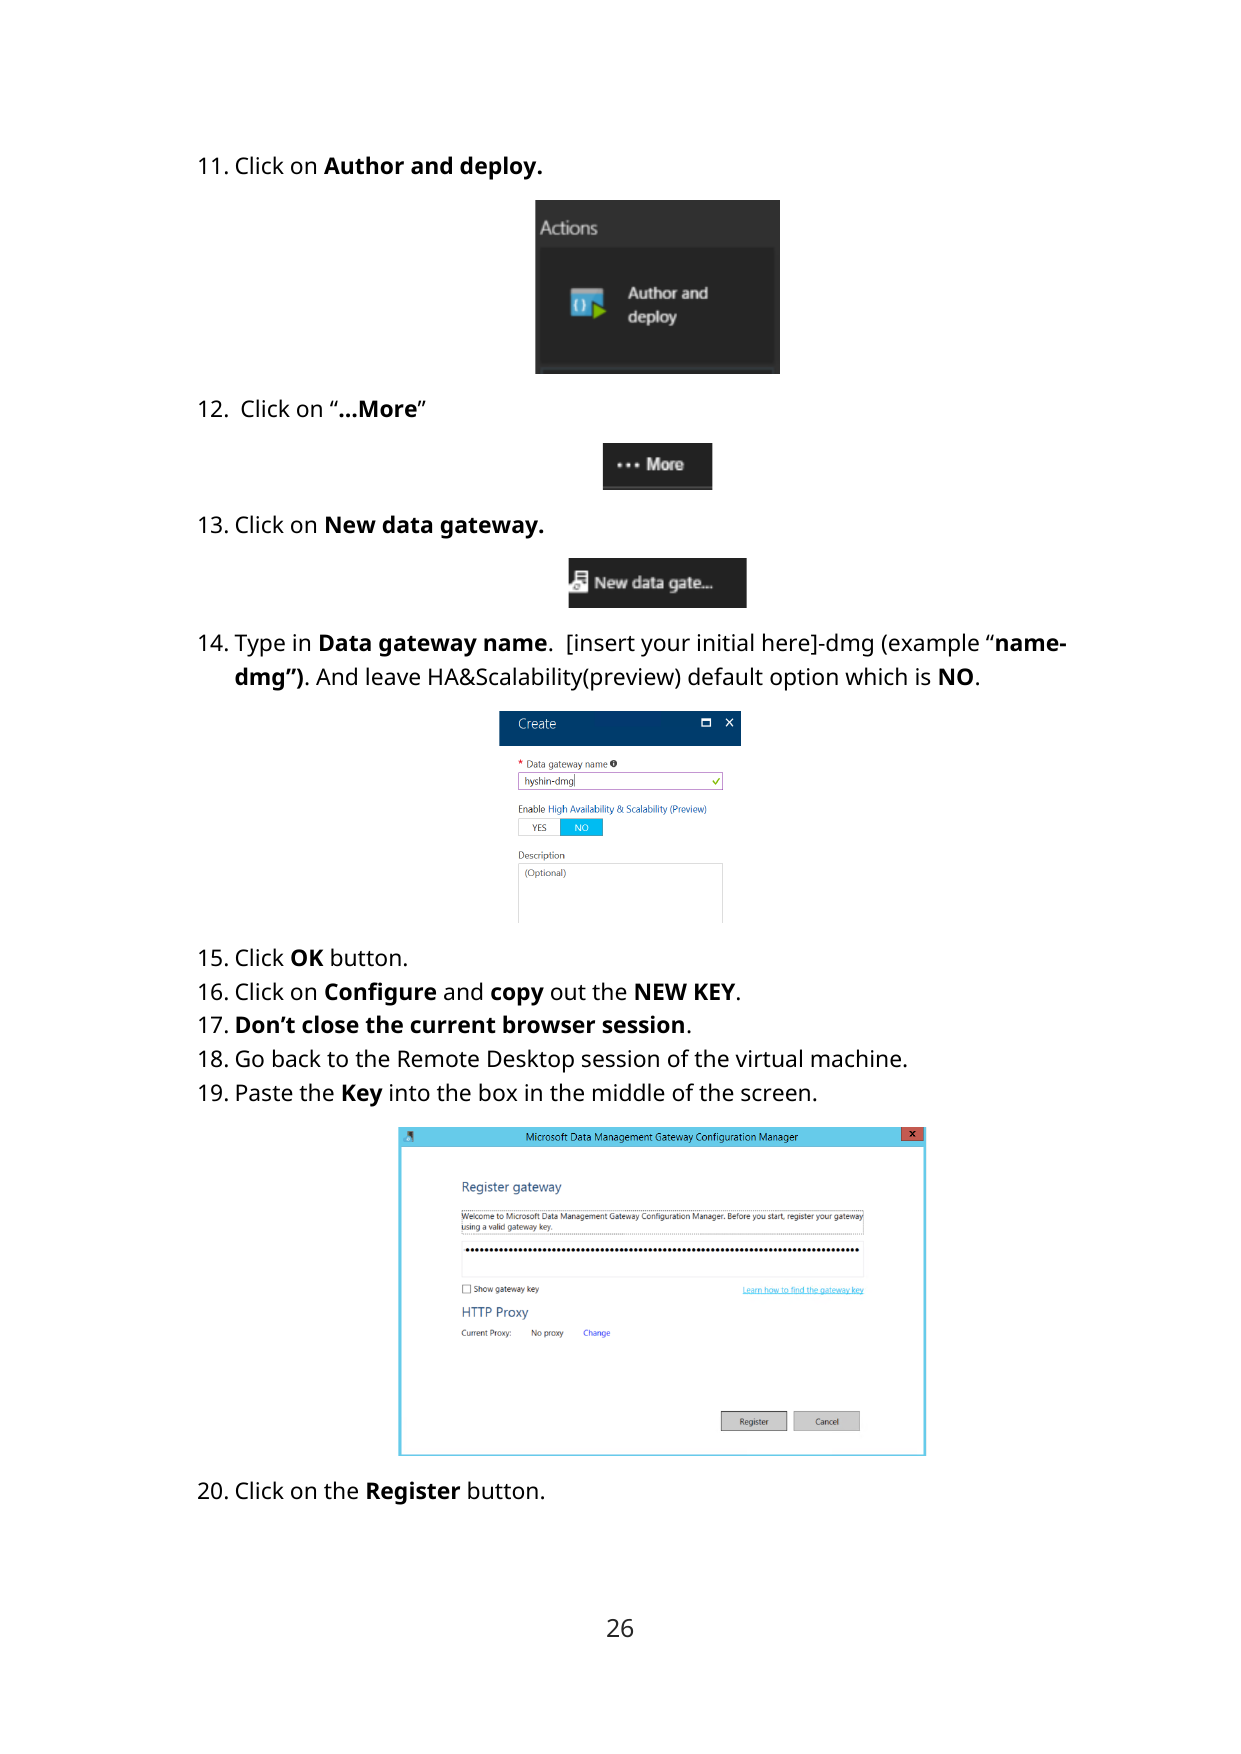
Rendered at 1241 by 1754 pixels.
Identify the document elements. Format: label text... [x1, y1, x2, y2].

list Go back to the Remote Desktop session of the virtual machine. [197, 1043, 1090, 1074]
list Paste the Key into the box in the middle of the screen. [197, 1077, 1090, 1108]
list Click on “…More” [197, 393, 1090, 425]
picture [499, 711, 741, 923]
list Click on New data gateway. [197, 508, 1090, 540]
list Type in Data gateway name. [insert your initial here]-dmg (example “name-dmg”). And leave HA&Scalability(preview) default option which is NO. [197, 627, 1090, 692]
list Click OK button. [197, 942, 1090, 973]
list Click on the Register button. [197, 1475, 1090, 1506]
list Don’t close the current browser session. [197, 1009, 1090, 1041]
picture [602, 443, 713, 490]
picture [568, 558, 747, 608]
list Click on Configure and copy out the NEW KEY. [197, 976, 1090, 1007]
picture [535, 200, 780, 374]
picture [398, 1127, 927, 1456]
list Click on Author and deploy. [197, 150, 1090, 181]
